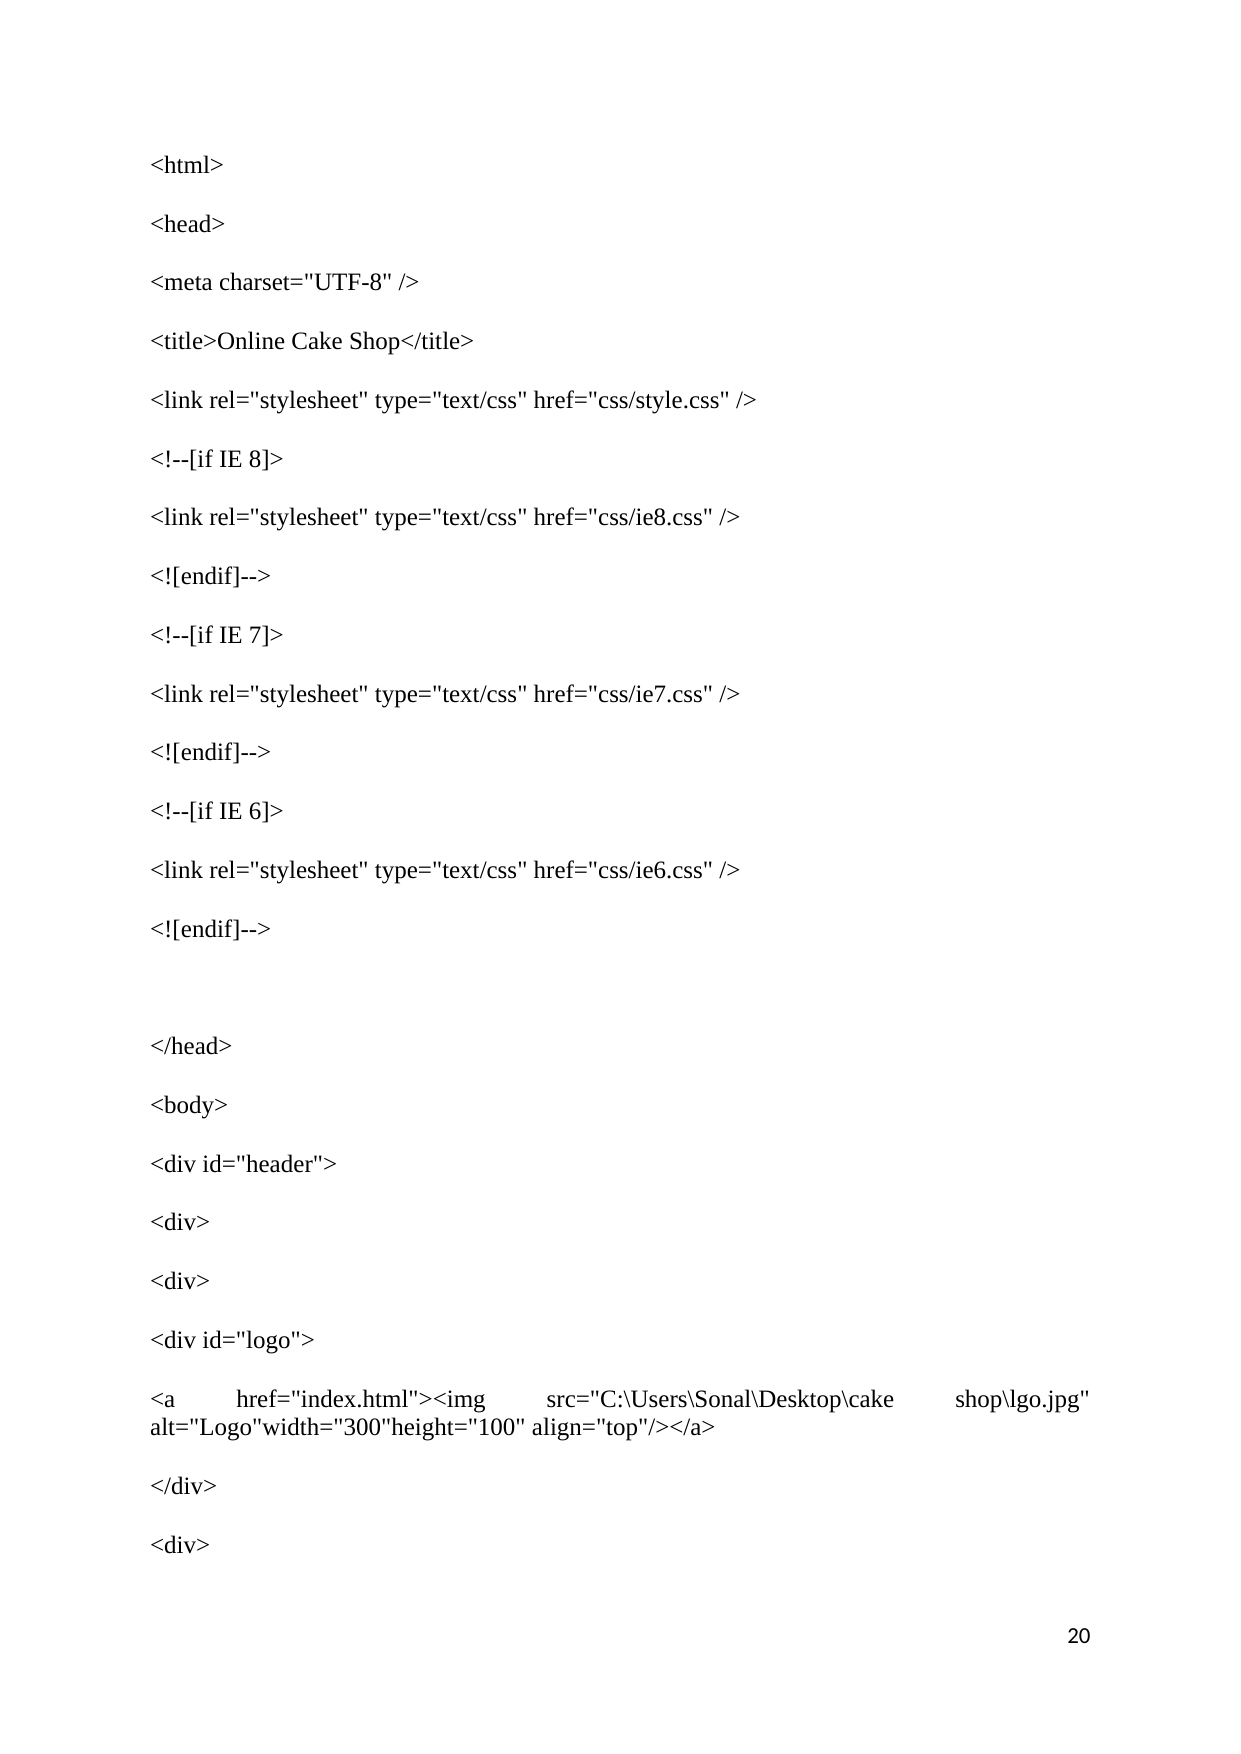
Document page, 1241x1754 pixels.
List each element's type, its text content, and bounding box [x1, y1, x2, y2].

text <![endif]--> [150, 914, 1090, 942]
text </div> [150, 1471, 1090, 1500]
text <body> [150, 1090, 1090, 1119]
text <![endif]--> [150, 561, 1090, 590]
text <link rel="stylesheet" type="text/css" href="css/ie8.css" /> [150, 502, 1090, 531]
text <!--[if IE 7]> [150, 620, 1090, 649]
text <![endif]--> [150, 737, 1090, 766]
text <div> [150, 1207, 1090, 1236]
text <link rel="stylesheet" type="text/css" href="css/style.css" /> [150, 385, 1090, 414]
text <head> [150, 209, 1090, 237]
text <div id="logo"> [150, 1325, 1090, 1354]
text <!--[if IE 8]> [150, 444, 1090, 472]
text <div> [150, 1266, 1090, 1295]
text <title>Online Cake Shop</title> [150, 326, 1090, 355]
text <link rel="stylesheet" type="text/css" href="css/ie6.css" /> [150, 855, 1090, 884]
text <!--[if IE 6]> [150, 796, 1090, 825]
text <link rel="stylesheet" type="text/css" href="css/ie7.css" /> [150, 679, 1090, 707]
text <div id="header"> [150, 1149, 1090, 1177]
text <html> [150, 150, 1090, 179]
text <a href="index.html"><img src="C:\Users\Sonal\Desktop\cake shop\lgo.jpg" alt="Logo"width="300"height="100" align="top"/></a> [150, 1384, 1090, 1441]
text </head> [150, 1031, 1090, 1060]
text <meta charset="UTF-8" /> [150, 267, 1090, 296]
text <div> [150, 1530, 1090, 1559]
